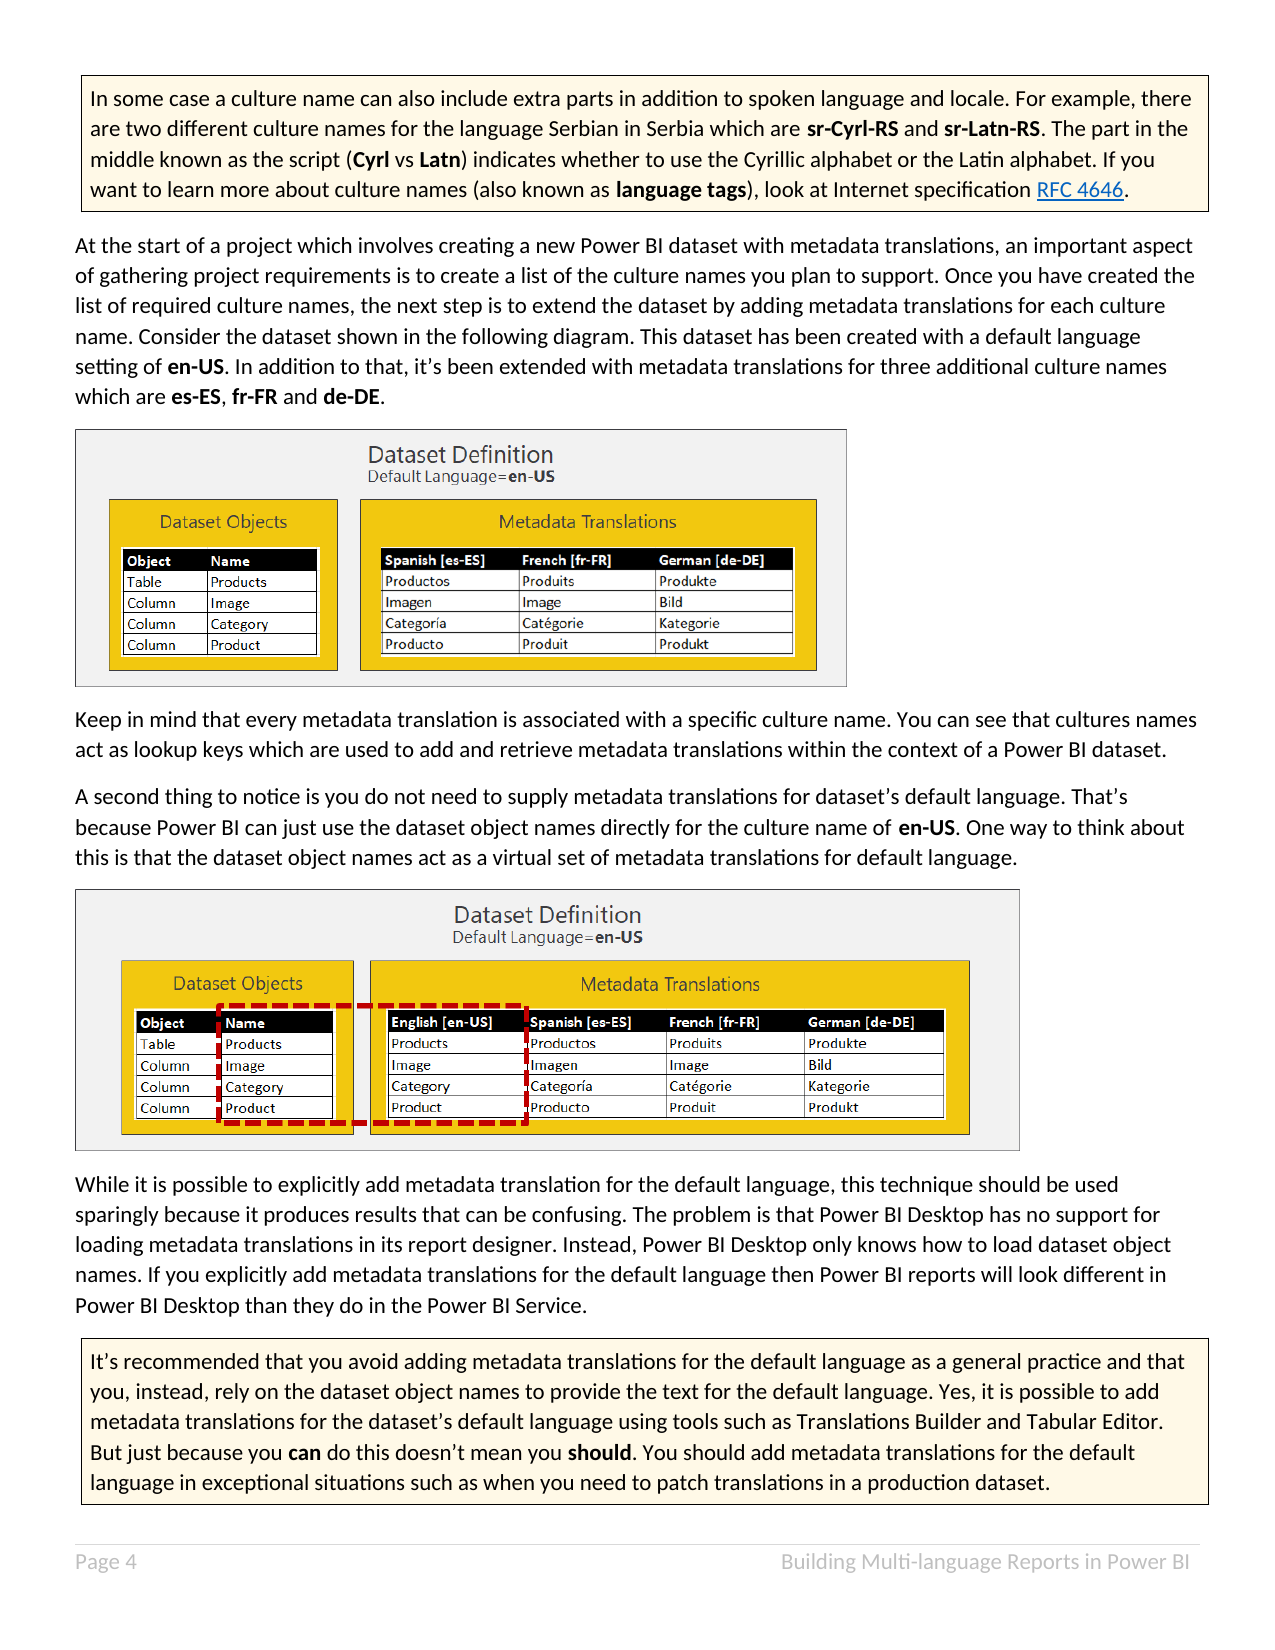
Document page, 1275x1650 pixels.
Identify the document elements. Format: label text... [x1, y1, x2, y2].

text In some case a culture name can also include extra parts in addition to spoken language and locale. For example, there are two different culture names for the language Serbian in Serbia which are sr-Cyrl-RS and sr-Latn-RS. The part in the middle known as the script (Cyrl vs Latn) indicates whether to use the Cyrillic alphabet or the Latin alphabet. If you want to learn more about culture names (also known as language tags), look at Internet specification RFC 4646. [82, 76, 1208, 211]
text Keep in mind that every metadata translation is associated with a specific culture name. You can see that cultures names act as lookup keys which are used to add and retrieve metadata translations within the context of a Power BI dataset. [75, 705, 1200, 763]
text A second thing to notice is you do not need to supply metadata translations for dataset’s default language. That’s because Power BI can just use the dataset object names directly for the culture name of en-US. One way to think about this is that the dataset object names act as a virtual set of metadata translations for default language. [75, 782, 1200, 871]
text It’s recommended that you avoid adding metadata translations for the default language as a general practice and that you, instead, rely on the dataset object names to provide the text for the default language. Yes, it is possible to add metadata translations for the dataset’s default language using tools such as Translations Builder and Tabular Editor. But just because you can do this doesn’t mean you should. You should add metadata translations for the default language in exceptional situations such as when you need to patch translations in a production dataset. [82, 1339, 1208, 1504]
picture [75, 429, 847, 687]
picture [75, 889, 1020, 1151]
text While it is possible to explicitly add metadata translation for the default language, this technique should be used sparingly because it produces results that can be confusing. The problem is that Power BI Desktop has no support for loading metadata translations in its report designer. Instead, Power BI Desktop only knows how to load dataset object names. If you explicitly add metadata translations for the default language then Power BI reports will look different in Power BI Desktop than they do in the Power BI Service. [75, 1170, 1200, 1319]
text At the start of a project which involves creating a new Power BI dataset with metadata translations, an important aspect of gathering project requirements is to create a list of the culture names you plan to support. Once you have created the list of required culture names, the next step is to extend the dataset by adding metadata translations for each culture name. Consider the dataset shown in the following diagram. This dataset has been created with a default language setting of en-US. In addition to that, it’s been extended with metadata translations for three additional culture names which are es-ES, fr-FR and de-DE. [75, 231, 1200, 410]
